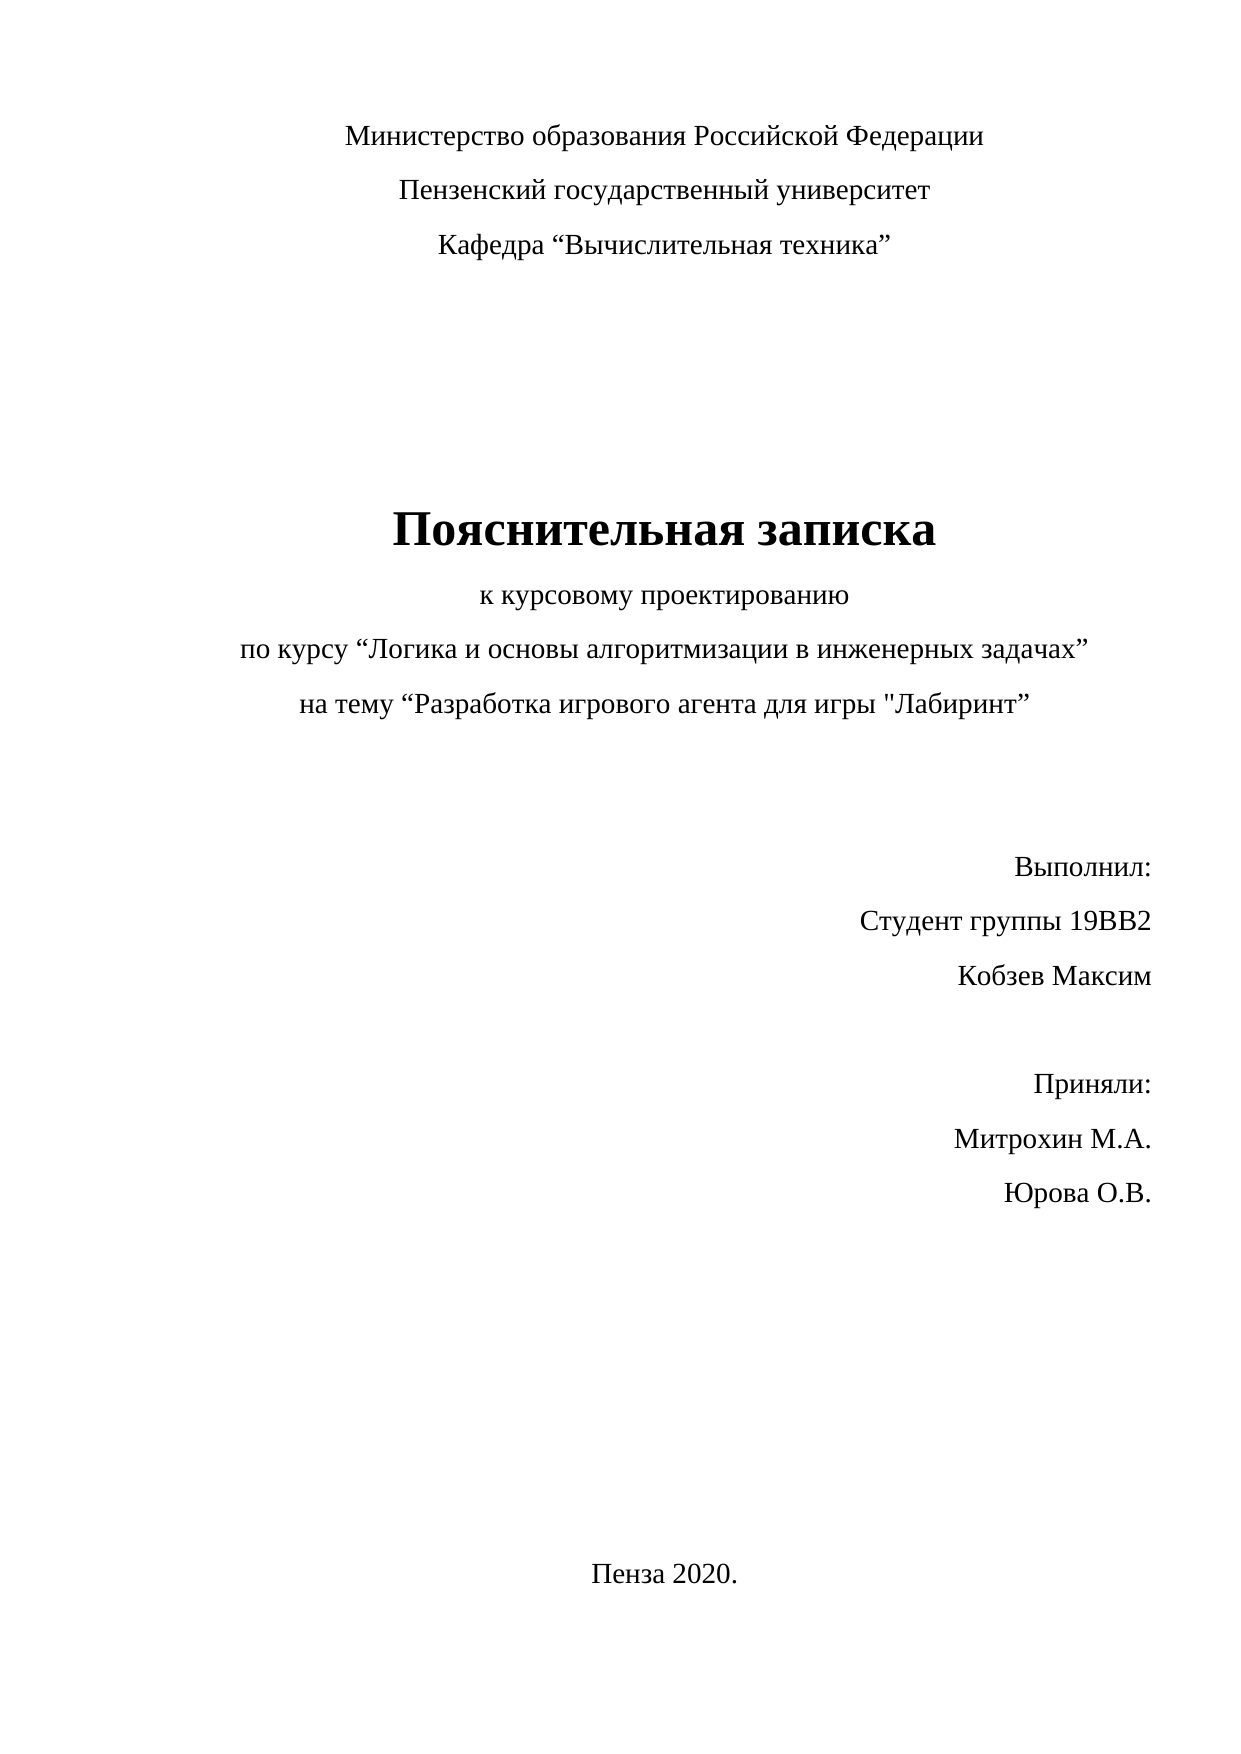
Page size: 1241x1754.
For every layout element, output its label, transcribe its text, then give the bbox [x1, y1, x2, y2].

text Пензенский государственный университет [177, 172, 1152, 206]
text Выполнил: [177, 849, 1152, 882]
text Приняли: [177, 1066, 1152, 1100]
text Студент группы 19ВВ2 [177, 903, 1152, 937]
text по курсу “Логика и основы алгоритмизации в инженерных задачах” [177, 631, 1152, 665]
text Кафедра “Вычислительная техника” [177, 227, 1152, 260]
text Юрова О.В. [177, 1175, 1152, 1209]
text Пояснительная записка [177, 499, 1152, 556]
text к курсовому проектированию [177, 577, 1152, 611]
text Пенза 2020. [177, 1556, 1152, 1589]
text Митрохин М.А. [177, 1121, 1152, 1154]
text Кобзев Максим [177, 958, 1152, 991]
text Министерство образования Российской Федерации [177, 118, 1152, 152]
text на тему “Разработка игрового агента для игры "Лабиринт” [177, 686, 1152, 719]
